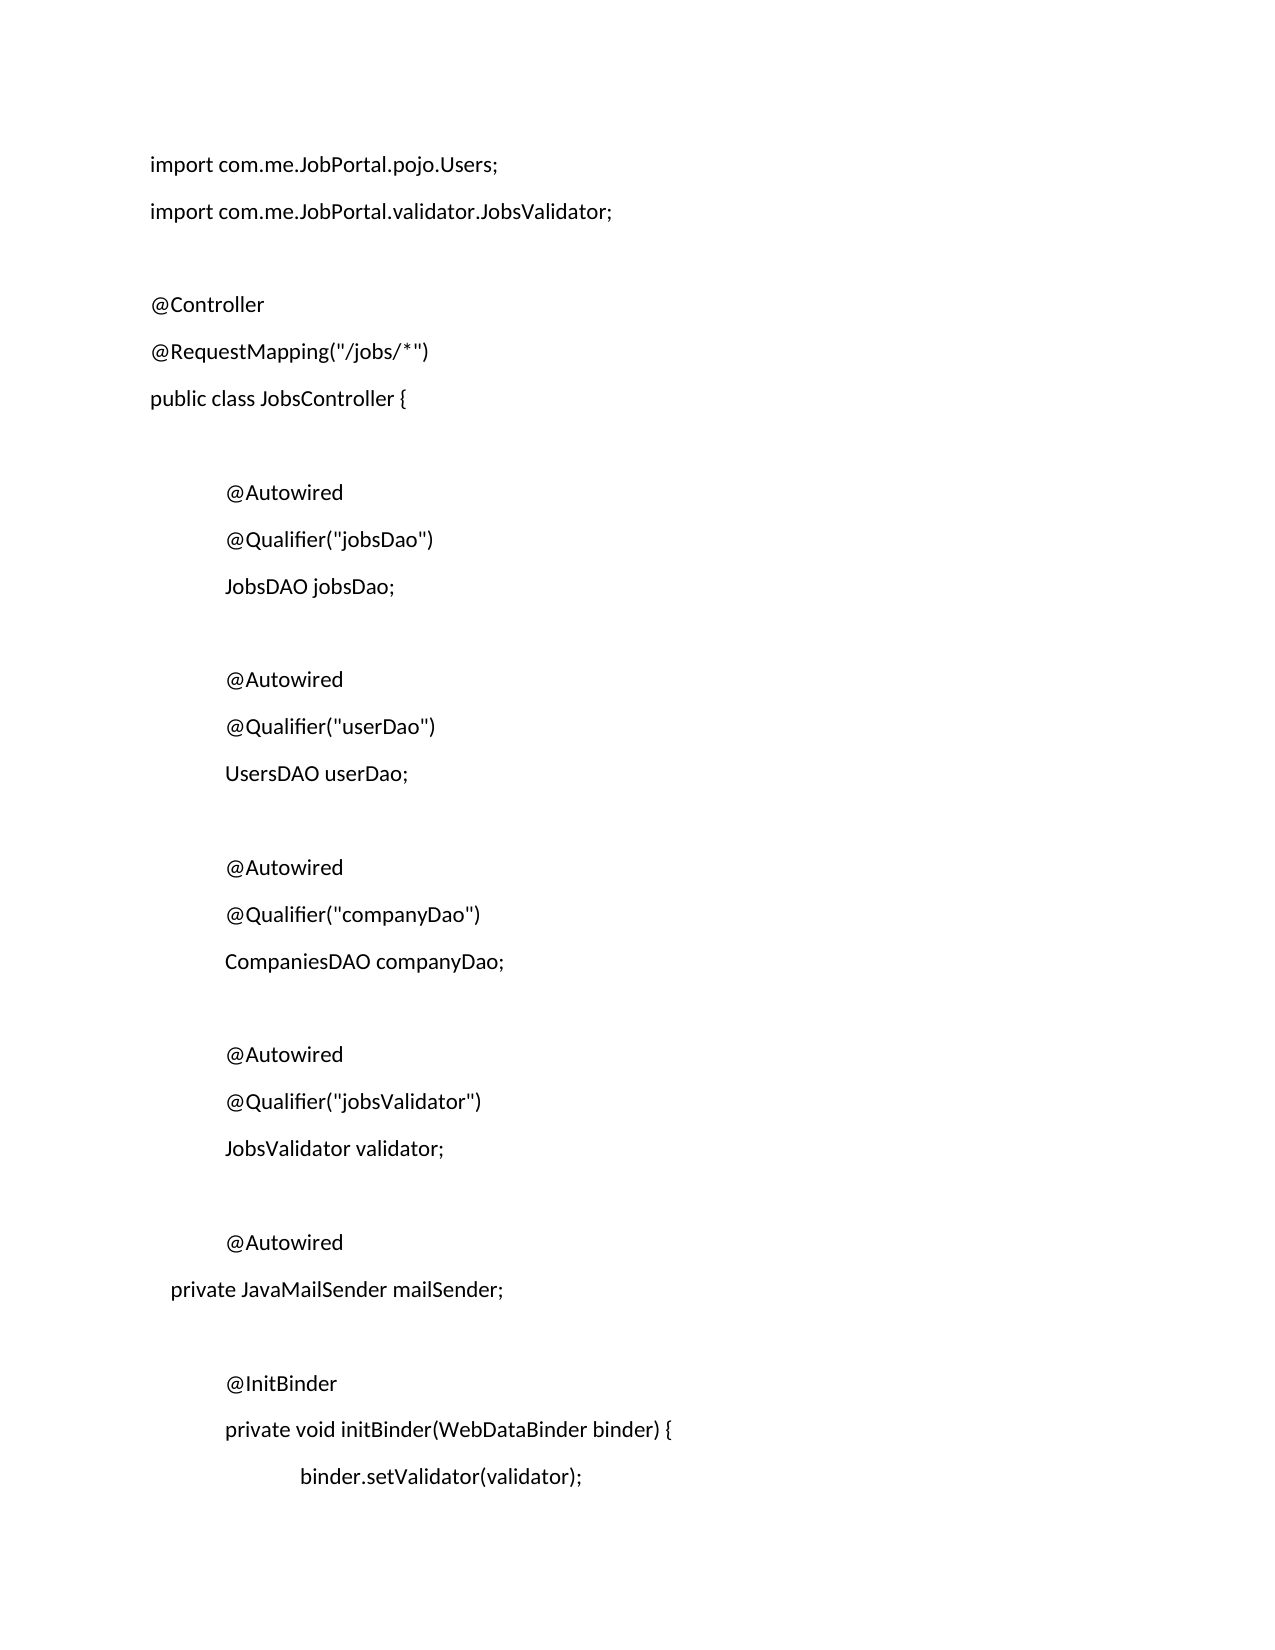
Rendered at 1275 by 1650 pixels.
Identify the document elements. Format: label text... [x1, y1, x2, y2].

text @Autowired [150, 478, 1125, 506]
text @Qualifier("jobsValidator") [150, 1087, 1125, 1116]
text @Autowired [150, 1041, 1125, 1069]
text private JavaMailSender mailSender; [150, 1275, 1125, 1303]
text @Autowired [150, 1228, 1125, 1256]
text @Autowired [150, 666, 1125, 694]
text @Controller [150, 291, 1125, 319]
text import com.me.JobPortal.validator.JobsValidator; [150, 197, 1125, 225]
text @Autowired [150, 853, 1125, 881]
text @Qualifier("jobsDao") [150, 525, 1125, 553]
text public class JobsController { [150, 384, 1125, 412]
text binder.setValidator(validator); [150, 1462, 1125, 1491]
text @RequestMapping("/jobs/*") [150, 337, 1125, 366]
text CompaniesDAO companyDao; [150, 947, 1125, 975]
text @Qualifier("companyDao") [150, 900, 1125, 928]
text JobsDAO jobsDao; [150, 572, 1125, 600]
text private void initBinder(WebDataBinder binder) { [150, 1416, 1125, 1444]
text @InitBinder [150, 1369, 1125, 1397]
text @Qualifier("userDao") [150, 712, 1125, 741]
text import com.me.JobPortal.pojo.Users; [150, 150, 1125, 178]
text UsersDAO userDao; [150, 759, 1125, 787]
text JobsValidator validator; [150, 1134, 1125, 1162]
